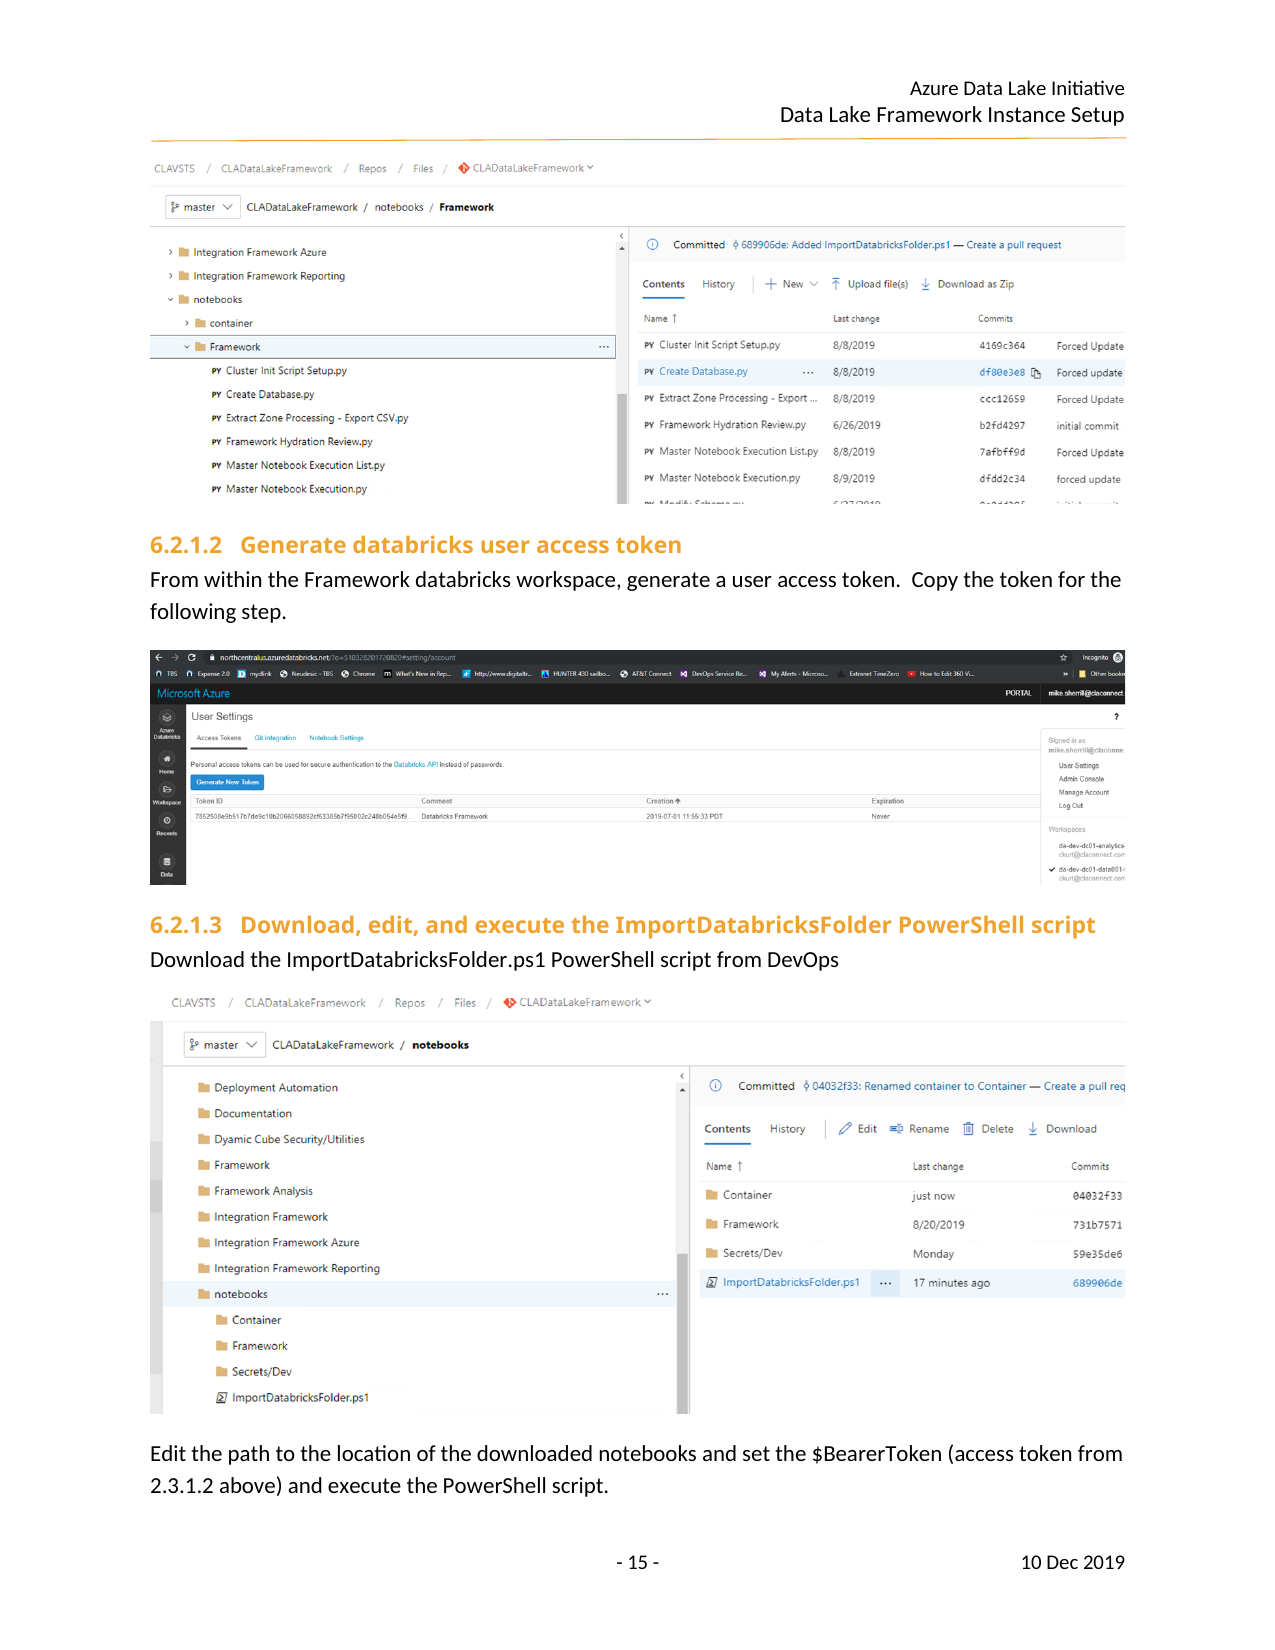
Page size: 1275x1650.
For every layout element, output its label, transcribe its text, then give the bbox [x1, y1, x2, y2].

text Download the ImportDatabricksFolder.ps1 PowerShell script from DevOps [150, 945, 1125, 973]
picture [150, 998, 1125, 1414]
text Edit the path to the location of the downloaded notebooks and set the $BearerToken (access token from 2.3.1.2 above) and execute the PowerShell script. [150, 1439, 1125, 1499]
picture [150, 156, 1125, 504]
subtitle Download, edit, and execute the ImportDatabricksFolder PowerShell script [150, 909, 1125, 941]
subtitle Generate databricks user access token [150, 529, 1125, 560]
picture [150, 650, 1125, 885]
text From within the Framework databricks workspace, generate a user access token. Copy the token for the following step. [150, 565, 1125, 625]
